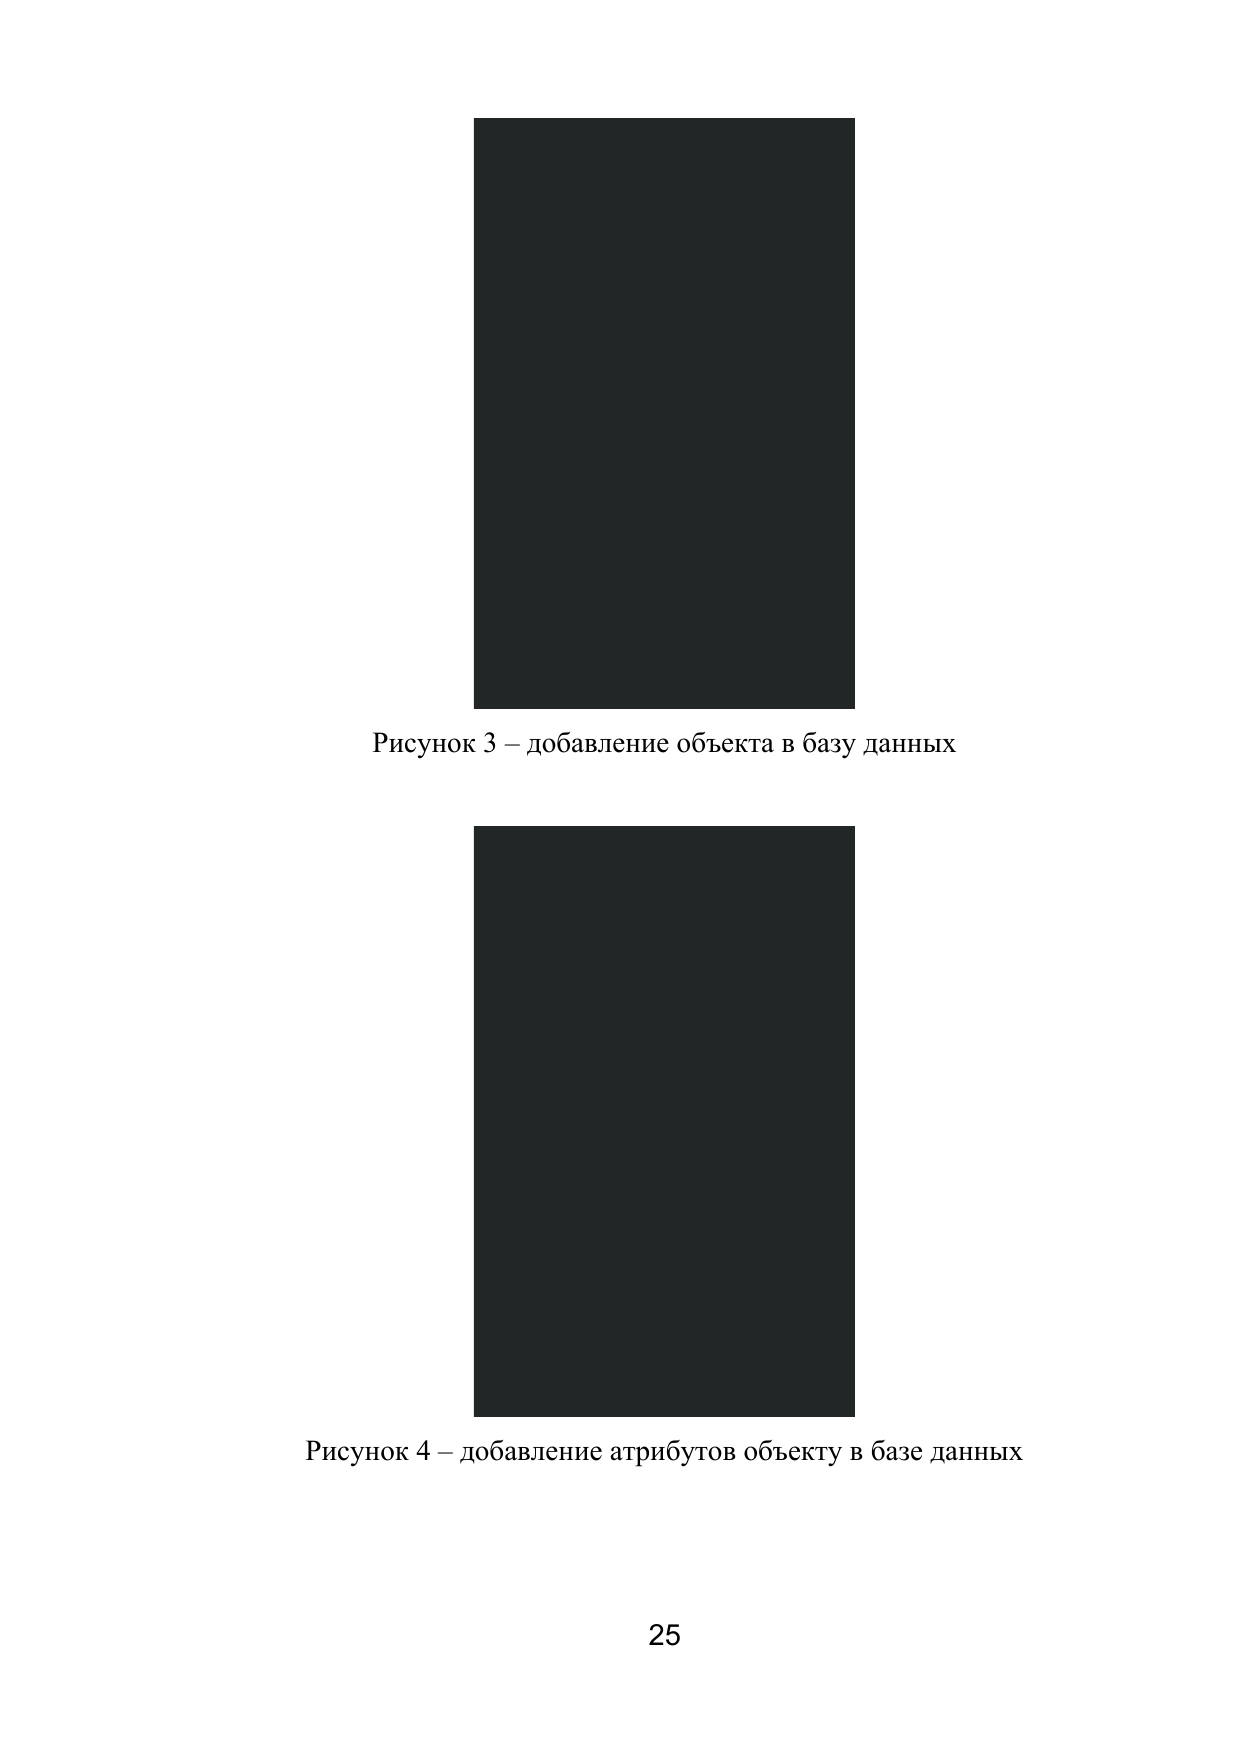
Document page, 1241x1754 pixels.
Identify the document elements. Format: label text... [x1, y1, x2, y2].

picture [473, 118, 855, 709]
text Рисунок 3 – добавление объекта в базу данных [177, 725, 1152, 759]
picture [473, 826, 855, 1417]
text Рисунок 4 – добавление атрибутов объекту в базе данных [177, 1433, 1152, 1467]
